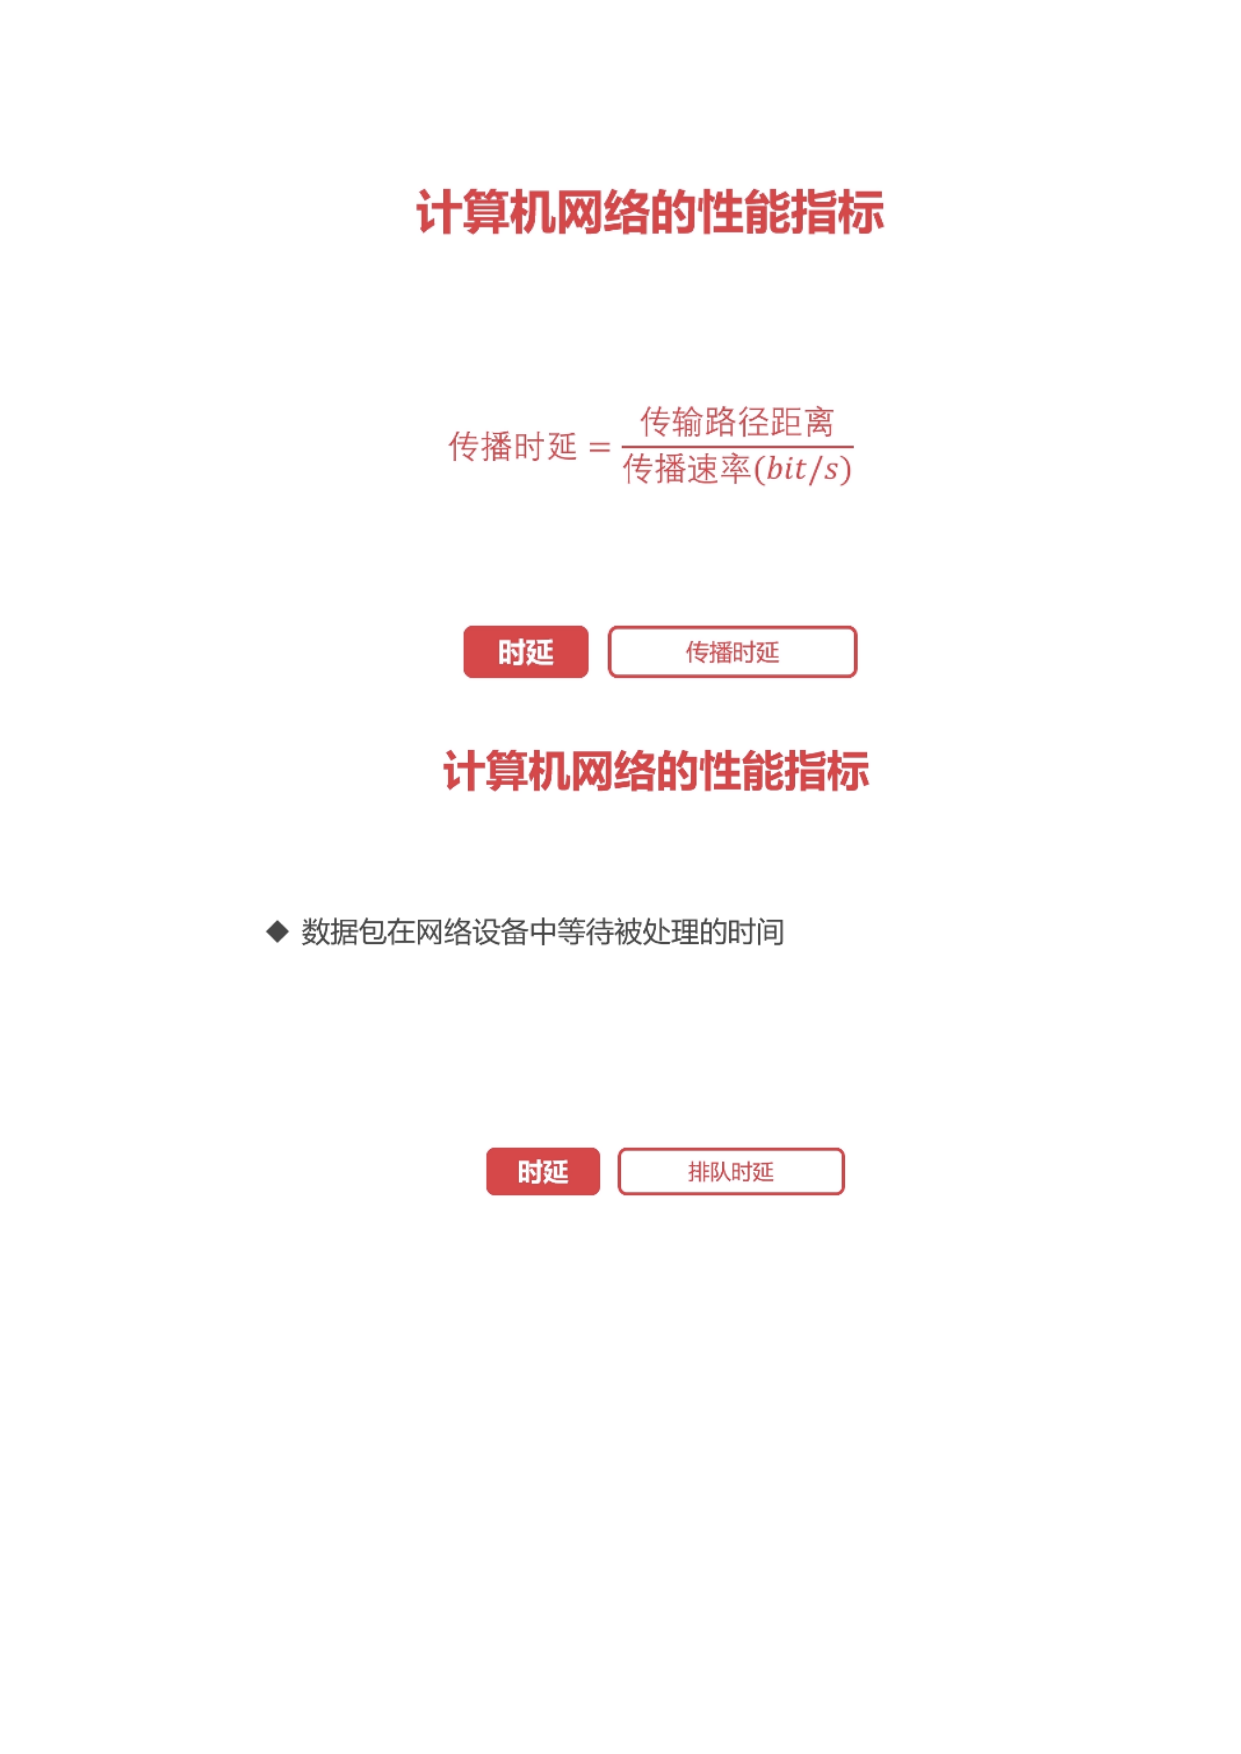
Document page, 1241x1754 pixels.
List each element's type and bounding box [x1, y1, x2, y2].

picture [187, 162, 1053, 705]
picture [187, 714, 1053, 1221]
